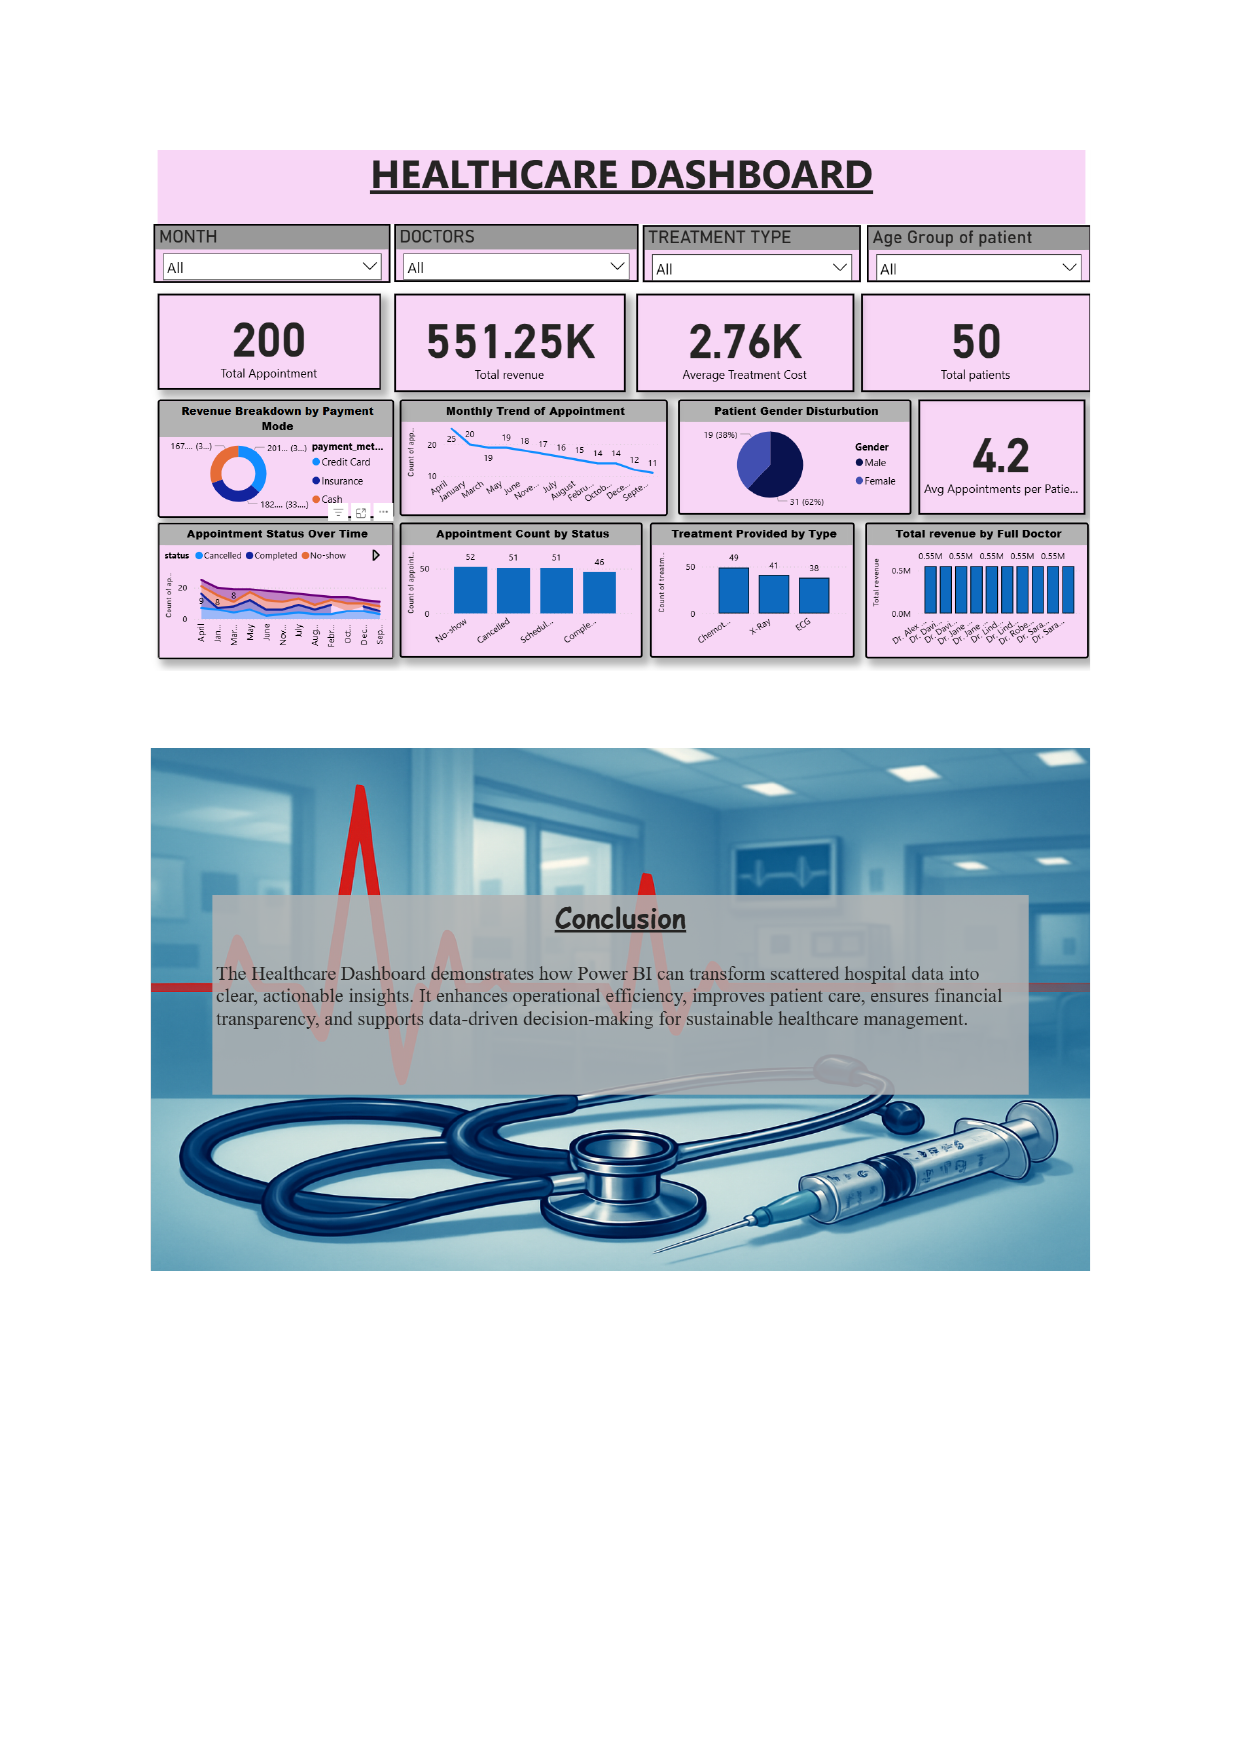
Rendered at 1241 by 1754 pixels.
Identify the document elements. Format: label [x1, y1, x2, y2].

picture [150, 748, 1091, 1271]
picture [150, 150, 1091, 671]
